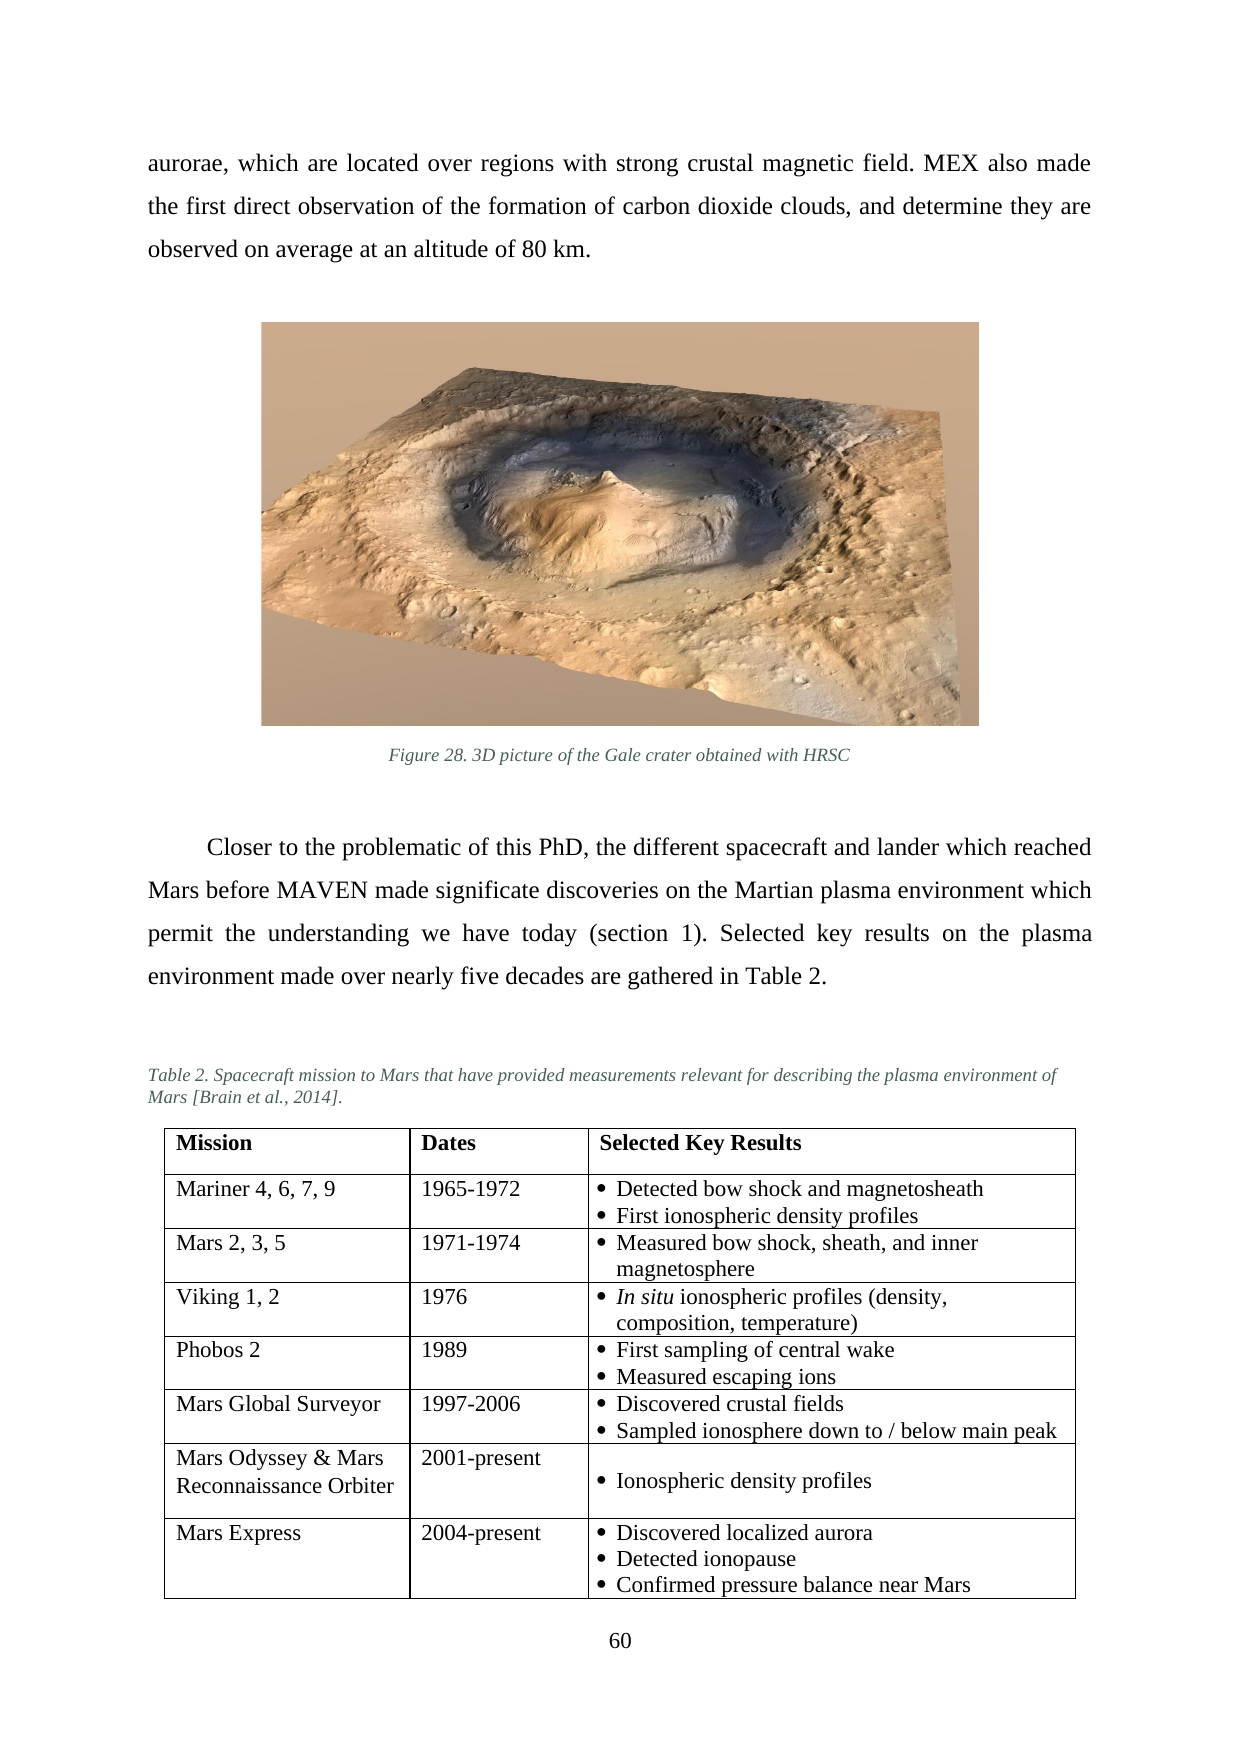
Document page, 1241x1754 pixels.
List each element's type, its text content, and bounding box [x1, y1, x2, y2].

table_cell Viking 1, 2 [165, 1283, 409, 1336]
table_cell Discovered crustal fields Sampled ionosphere down to / below main peak [589, 1390, 1075, 1443]
table_cell 1989 [411, 1337, 588, 1389]
table_cell Mars Global Surveyor [165, 1390, 409, 1443]
table_cell 1976 [411, 1283, 588, 1336]
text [148, 148, 1093, 263]
table_cell 2001-present [411, 1444, 588, 1518]
table_cell Mars Odyssey & Mars Reconnaissance Orbiter [165, 1444, 409, 1518]
table_cell Discovered localized aurora Detected ionopause Confirmed pressure balance near Mars [589, 1519, 1075, 1598]
table_cell In situ ionospheric profiles (density, composition, temperature) [589, 1283, 1075, 1336]
text Figure 28. 3D picture of the Gale crater obtained with HRSC [148, 744, 1093, 766]
picture [261, 322, 979, 726]
table_cell Phobos 2 [165, 1337, 409, 1389]
table_header Mission [165, 1129, 409, 1174]
text Table 2. Spacecraft mission to Mars that have provided measurements relevant for describing the plasma environment of Mars [Brain et al., 2014]. [148, 1064, 1093, 1107]
text Closer to the problematic of this PhD, the different spacecraft and lander which reached Mars before MAVEN made significate discoveries on the Martian plasma environment which permit the understanding we have today (section 1). Selected key results on the plasma environment made over nearly five decades are gathered in Table 2. [148, 832, 1093, 990]
table_cell 1965-1972 [411, 1175, 588, 1228]
table_cell 2004-present [411, 1519, 588, 1598]
table_cell Measured bow shock, sheath, and inner magnetosphere [589, 1229, 1075, 1282]
table_cell Detected bow shock and magnetosheath First ionospheric density profiles [589, 1175, 1075, 1228]
table_header Selected Key Results [589, 1129, 1075, 1174]
table_cell Ionospheric density profiles [589, 1444, 1075, 1518]
table_cell Mars 2, 3, 5 [165, 1229, 409, 1282]
table_header Dates [411, 1129, 588, 1174]
table_cell Mariner 4, 6, 7, 9 [165, 1175, 409, 1228]
table_cell 1971-1974 [411, 1229, 588, 1282]
table_cell First sampling of central wake Measured escaping ions [589, 1337, 1075, 1389]
table_cell 1997-2006 [411, 1390, 588, 1443]
table_cell Mars Express [165, 1519, 409, 1598]
